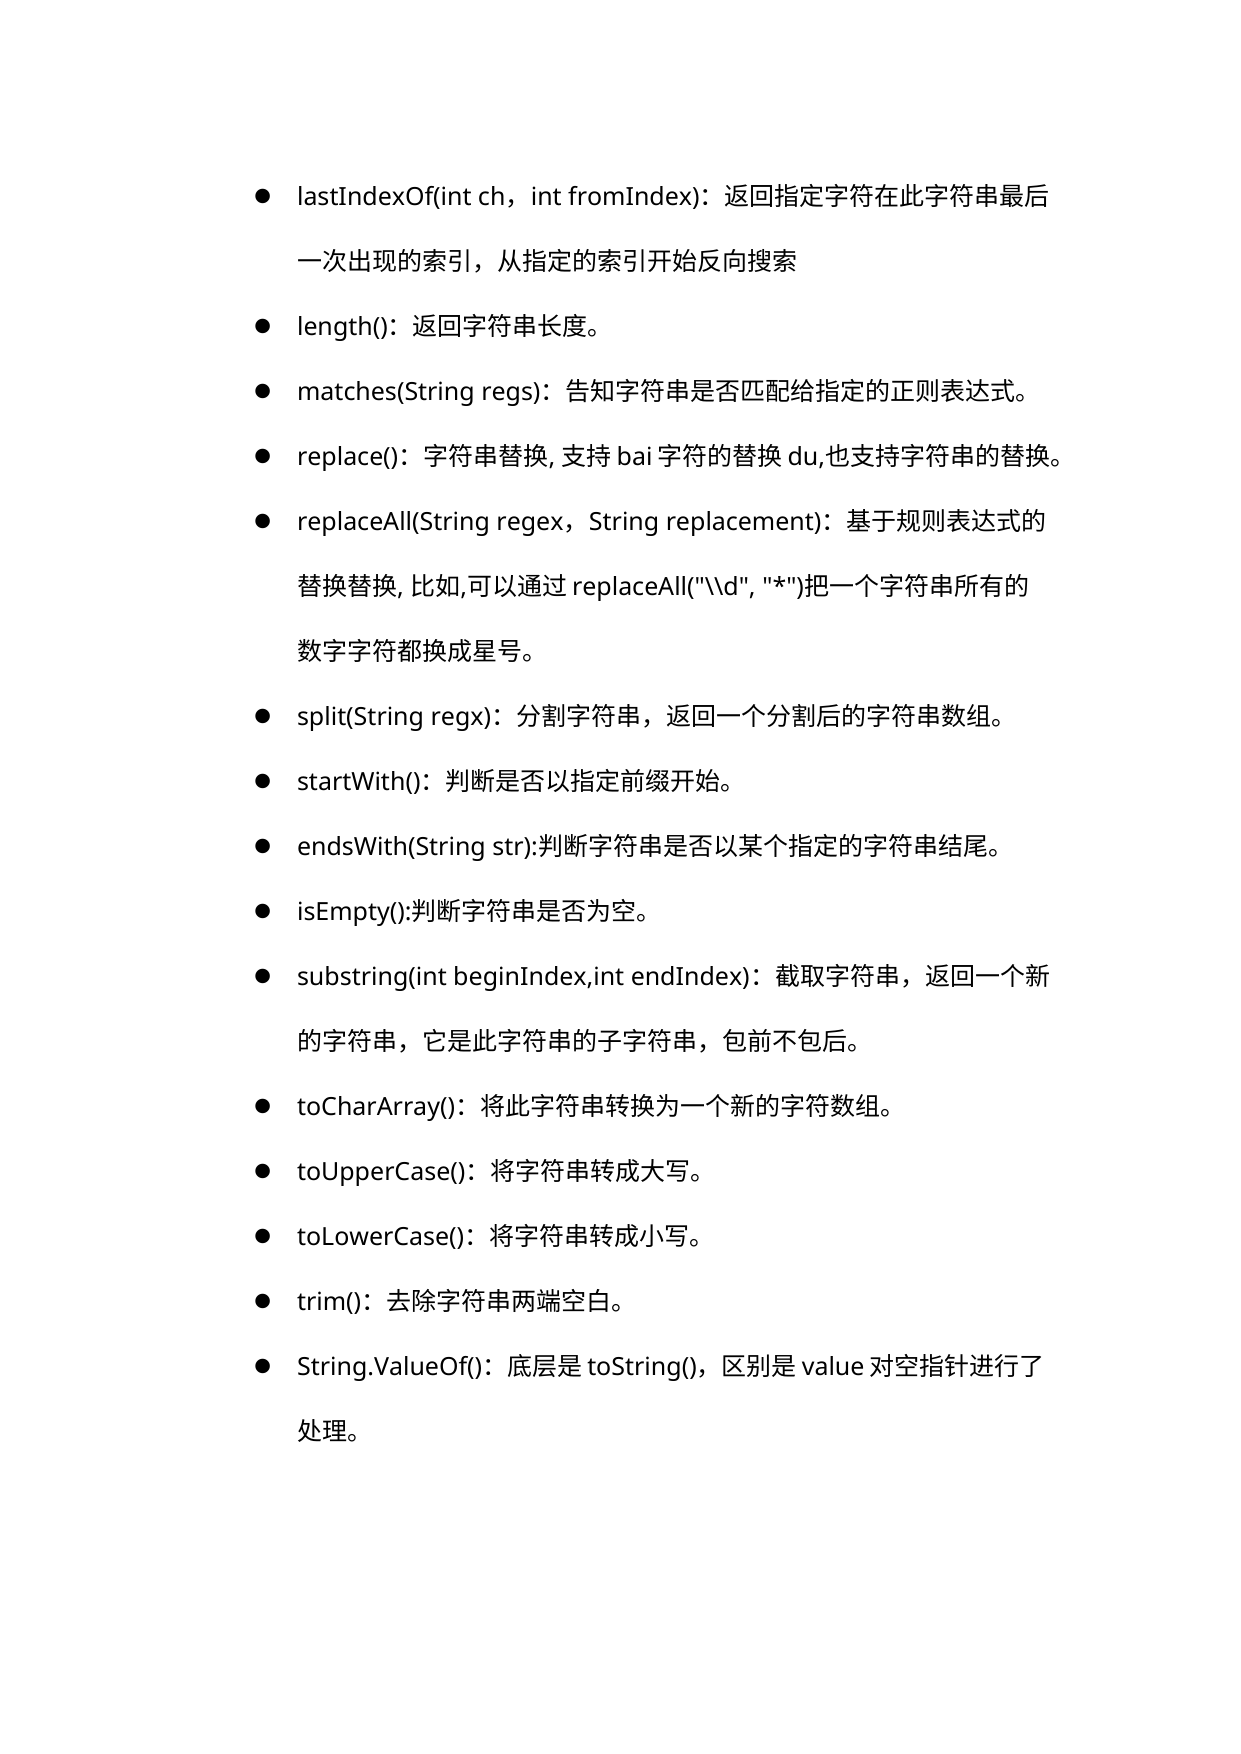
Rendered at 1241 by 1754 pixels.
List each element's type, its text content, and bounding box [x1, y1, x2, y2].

list isEmpty():判断字符串是否为空。 [253, 877, 1053, 942]
list replaceAll(String regex，String replacement)：基于规则表达式的替换替换, 比如,可以通过replaceAll("\\d", "*")把一个字符串所有的数字字符都换成星号。 [253, 487, 1053, 682]
list endsWith(String str):判断字符串是否以某个指定的字符串结尾。 [253, 812, 1053, 877]
list replace()：字符串替换, 支持bai字符的替换du,也支持字符串的替换。 [253, 422, 1053, 487]
list matches(String regs)：告知字符串是否匹配给指定的正则表达式。 [253, 357, 1053, 422]
list length()：返回字符串长度。 [253, 292, 1053, 357]
list lastIndexOf(int ch，int fromIndex)：返回指定字符在此字符串最后一次出现的索引，从指定的索引开始反向搜索 [253, 162, 1053, 292]
list substring(int beginIndex,int endIndex)：截取字符串，返回一个新的字符串，它是此字符串的子字符串，包前不包后。 [253, 942, 1053, 1072]
list toUpperCase()：将字符串转成大写。 [253, 1137, 1053, 1202]
list split(String regx)：分割字符串，返回一个分割后的字符串数组。 [253, 682, 1053, 747]
list trim()：去除字符串两端空白。 [253, 1267, 1053, 1332]
list toCharArray()：将此字符串转换为一个新的字符数组。 [253, 1072, 1053, 1137]
list toLowerCase()：将字符串转成小写。 [253, 1202, 1053, 1267]
list String.ValueOf()：底层是toString()，区别是value对空指针进行了处理。 [253, 1332, 1053, 1462]
list startWith()：判断是否以指定前缀开始。 [253, 747, 1053, 812]
